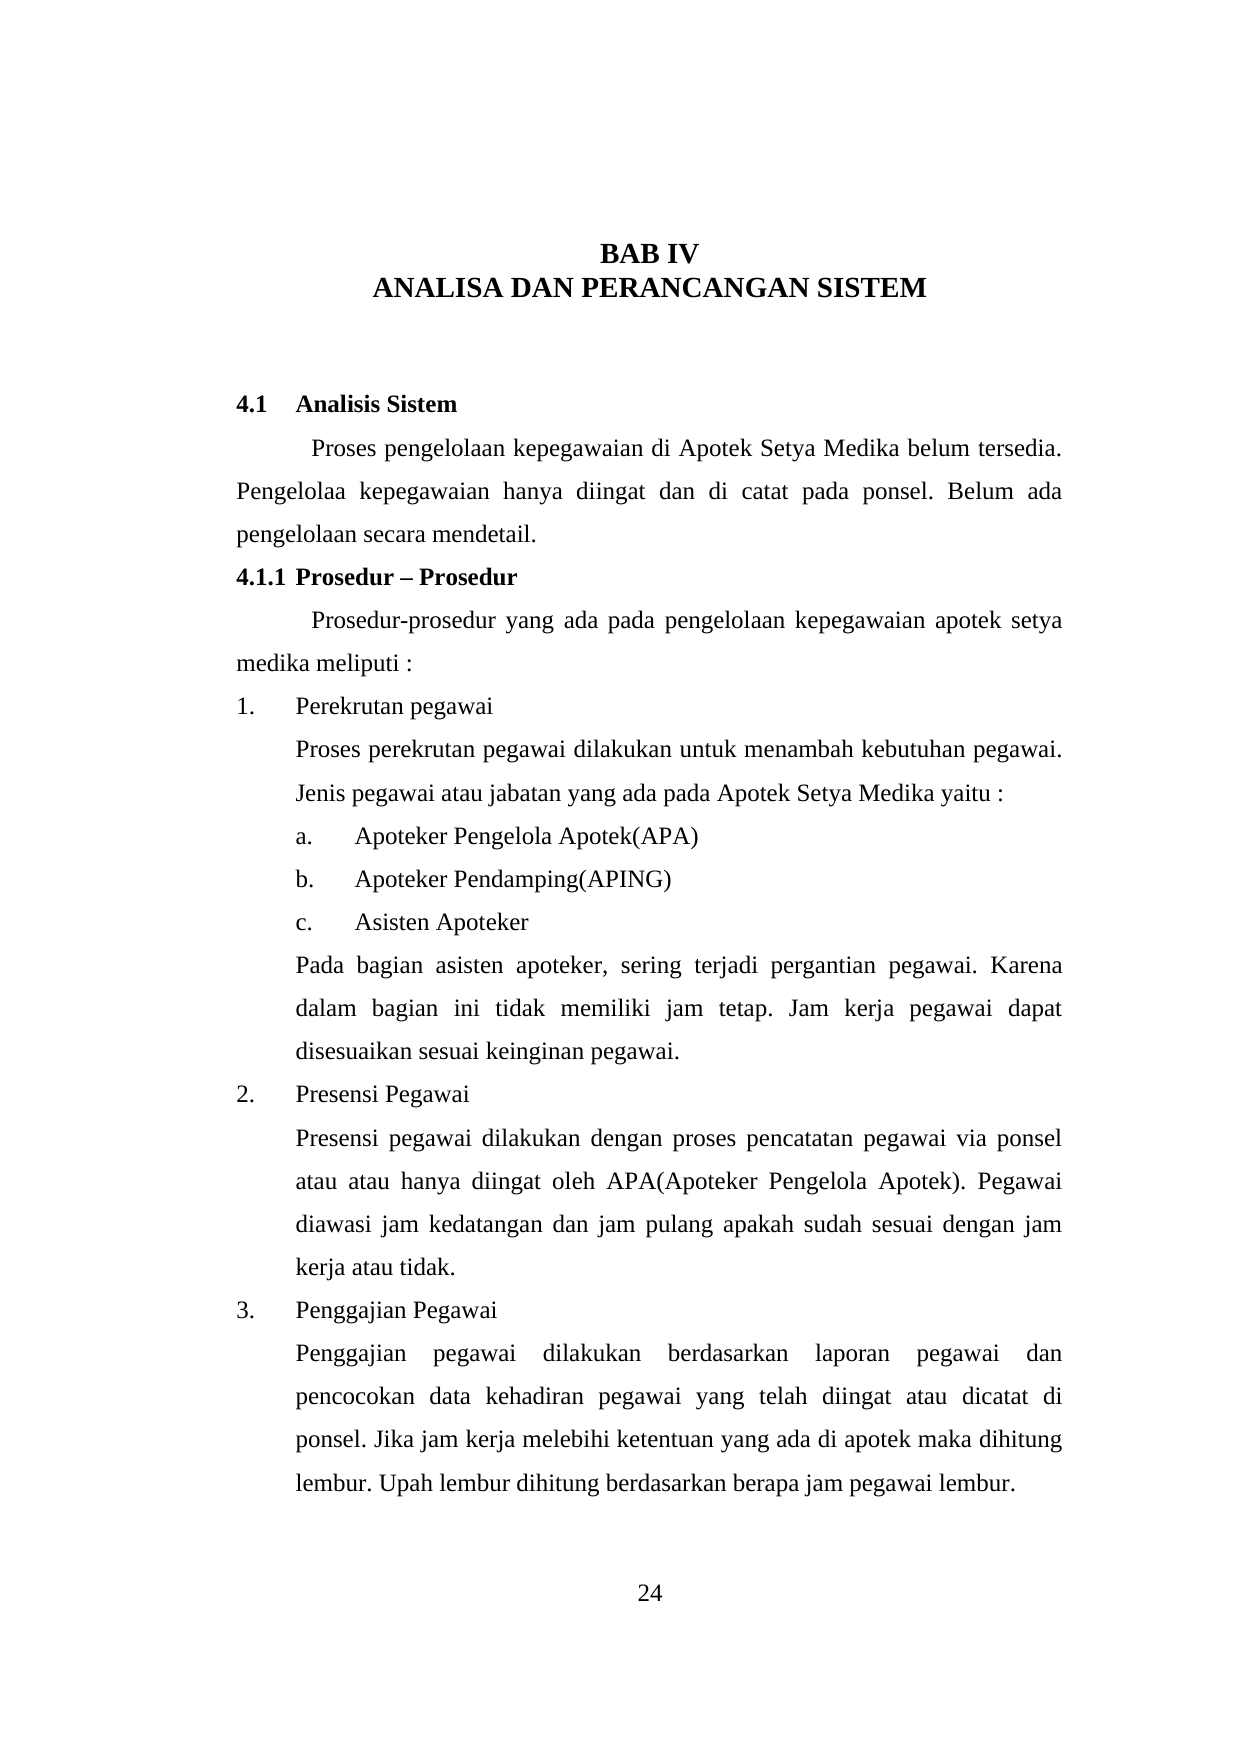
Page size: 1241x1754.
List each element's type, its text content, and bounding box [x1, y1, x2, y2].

text ANALISA DAN PERANCANGAN SISTEM [236, 270, 1063, 303]
list Prosedur – Prosedur [236, 562, 1063, 591]
text Proses perekrutan pegawai dilakukan untuk menambah kebutuhan pegawai. Jenis pegawai atau jabatan yang ada pada Apotek Setya Medika yaitu : [295, 734, 1063, 806]
list Penggajian pegawai dilakukan berdasarkan laporan pegawai dan pencocokan data kehadiran pegawai yang telah diingat atau dicatat di ponsel. Jika jam kerja melebihi ketentuan yang ada di apotek maka dihitung lembur. Upah lembur dihitung berdasarkan berapa jam pegawai lembur. [295, 1338, 1063, 1496]
list Analisis Sistem [236, 389, 1063, 418]
list Apoteker Pengelola Apotek(APA) [295, 821, 1063, 849]
text Prosedur-prosedur yang ada pada pengelolaan kepegawaian apotek setya medika meliputi : [236, 605, 1063, 677]
list Apoteker Pendamping(APING) [295, 864, 1063, 893]
text Proses pengelolaan kepegawaian di Apotek Setya Medika belum tersedia. Pengelolaa kepegawaian hanya diingat dan di catat pada ponsel. Belum ada pengelolaan secara mendetail. [236, 433, 1063, 548]
list Presensi pegawai dilakukan dengan proses pencatatan pegawai via ponsel atau atau hanya diingat oleh APA(Apoteker Pengelola Apotek). Pegawai diawasi jam kedatangan dan jam pulang apakah sudah sesuai dengan jam kerja atau tidak. [295, 1123, 1063, 1281]
list Pada bagian asisten apoteker, sering terjadi pergantian pegawai. Karena dalam bagian ini tidak memiliki jam tetap. Jam kerja pegawai dapat disesuaikan sesuai keinginan pegawai. [295, 950, 1063, 1065]
list Penggajian Pegawai [236, 1295, 1063, 1324]
list Presensi Pegawai [236, 1079, 1063, 1108]
list Perekrutan pegawai [236, 691, 1063, 720]
subtitle BAB IV [236, 236, 1063, 270]
list Asisten Apoteker [295, 907, 1063, 936]
